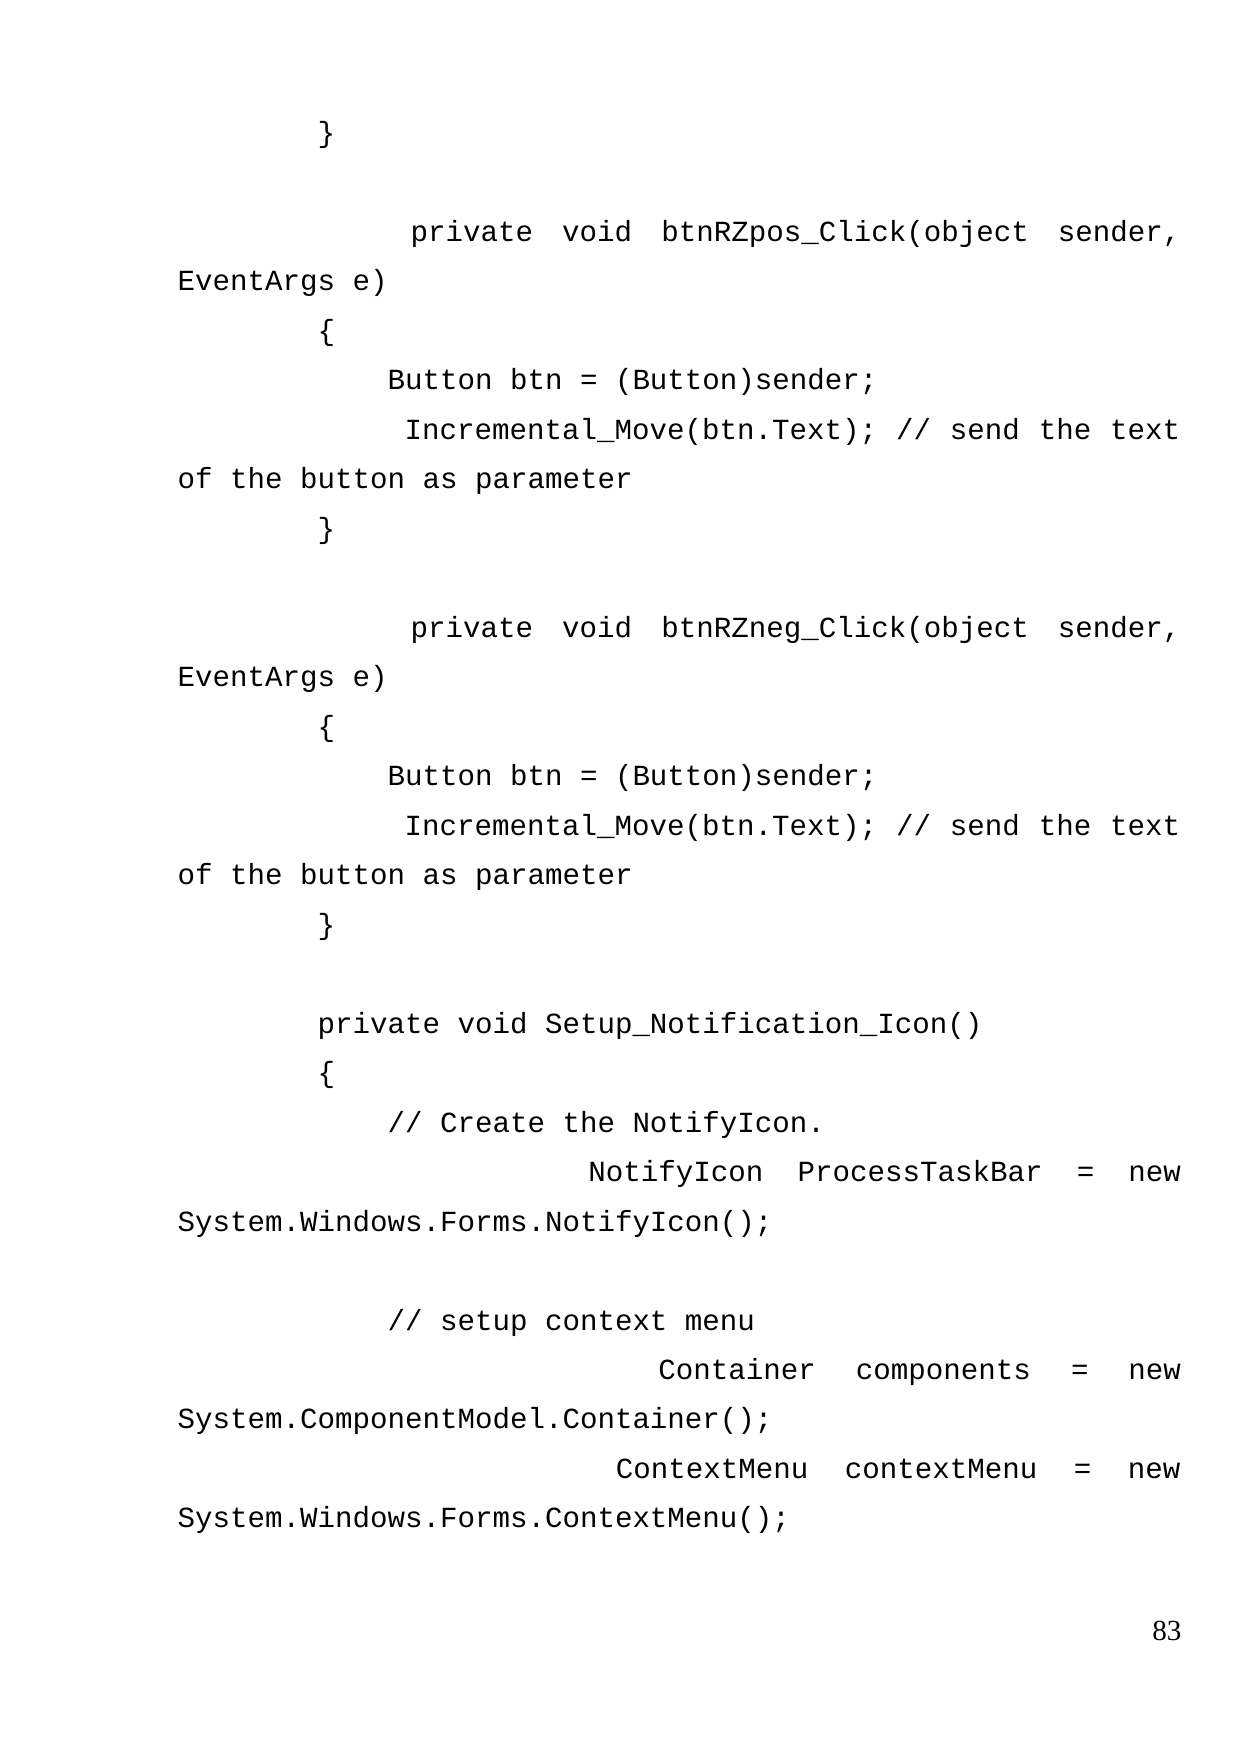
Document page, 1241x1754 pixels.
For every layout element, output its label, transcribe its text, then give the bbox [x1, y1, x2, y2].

text { [177, 316, 1181, 349]
text private void Setup_Notification_Icon() [177, 1009, 1181, 1042]
text // setup context menu [177, 1306, 1181, 1339]
text Incremental_Move(btn.Text); // send the text of the button as parameter [177, 811, 1181, 893]
text } [177, 514, 1181, 547]
text } [177, 118, 1181, 151]
text Button btn = (Button)sender; [177, 366, 1181, 398]
text { [177, 1058, 1181, 1091]
text NotifyIcon ProcessTaskBar = new System.Windows.Forms.NotifyIcon(); [177, 1157, 1181, 1240]
text Button btn = (Button)sender; [177, 761, 1181, 794]
text ContextMenu contextMenu = new System.Windows.Forms.ContextMenu(); [177, 1454, 1181, 1537]
text Container components = new System.ComponentModel.Container(); [177, 1355, 1181, 1438]
text private void btnRZpos_Click(object sender, EventArgs e) [177, 217, 1181, 299]
text // Create the NotifyIcon. [177, 1108, 1181, 1141]
text } [177, 910, 1181, 943]
text { [177, 712, 1181, 745]
text private void btnRZneg_Click(object sender, EventArgs e) [177, 613, 1181, 695]
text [177, 415, 1181, 497]
